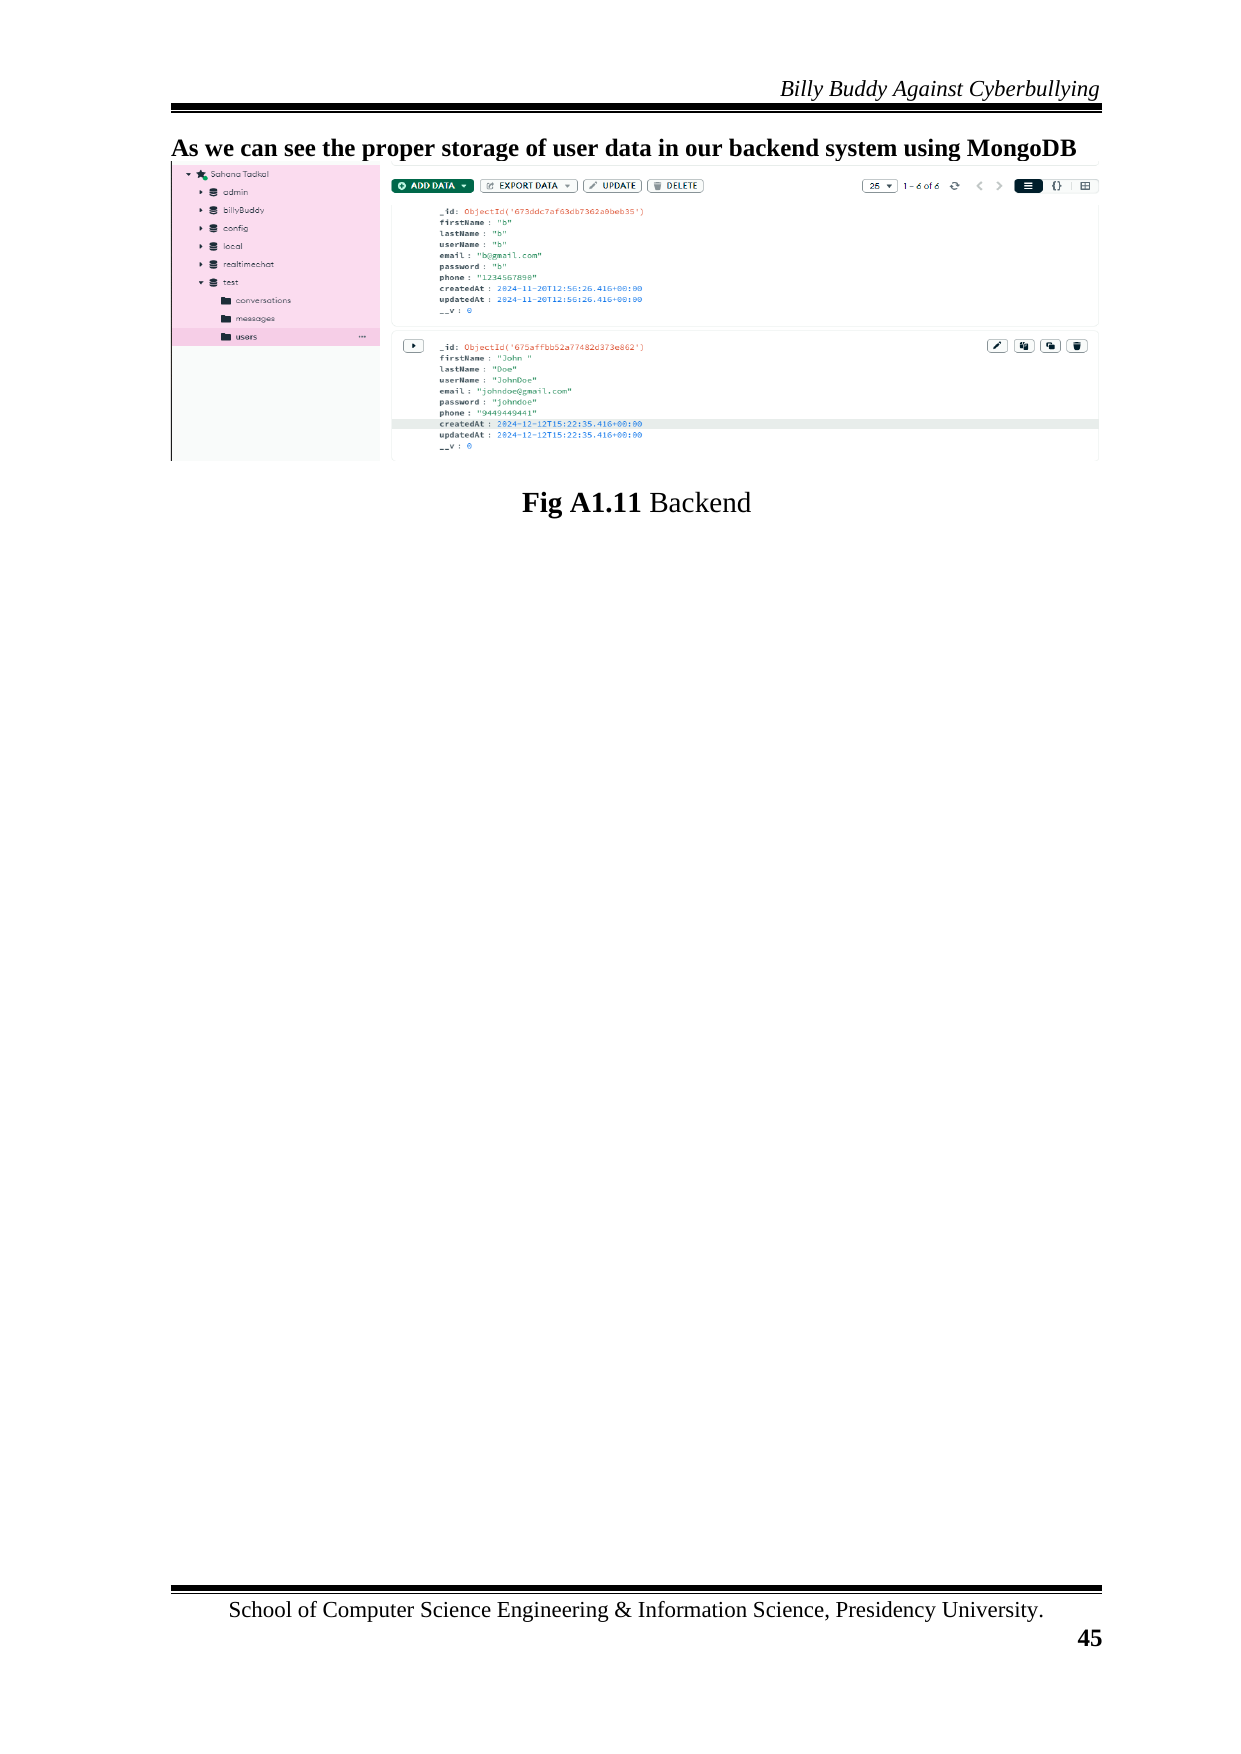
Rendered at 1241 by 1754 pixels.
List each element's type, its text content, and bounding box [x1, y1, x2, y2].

picture [170, 161, 1103, 461]
text As we can see the proper storage of user data in our backend system using MongoDB [171, 133, 1102, 161]
text Fig A1.11 Backend [171, 485, 1102, 519]
